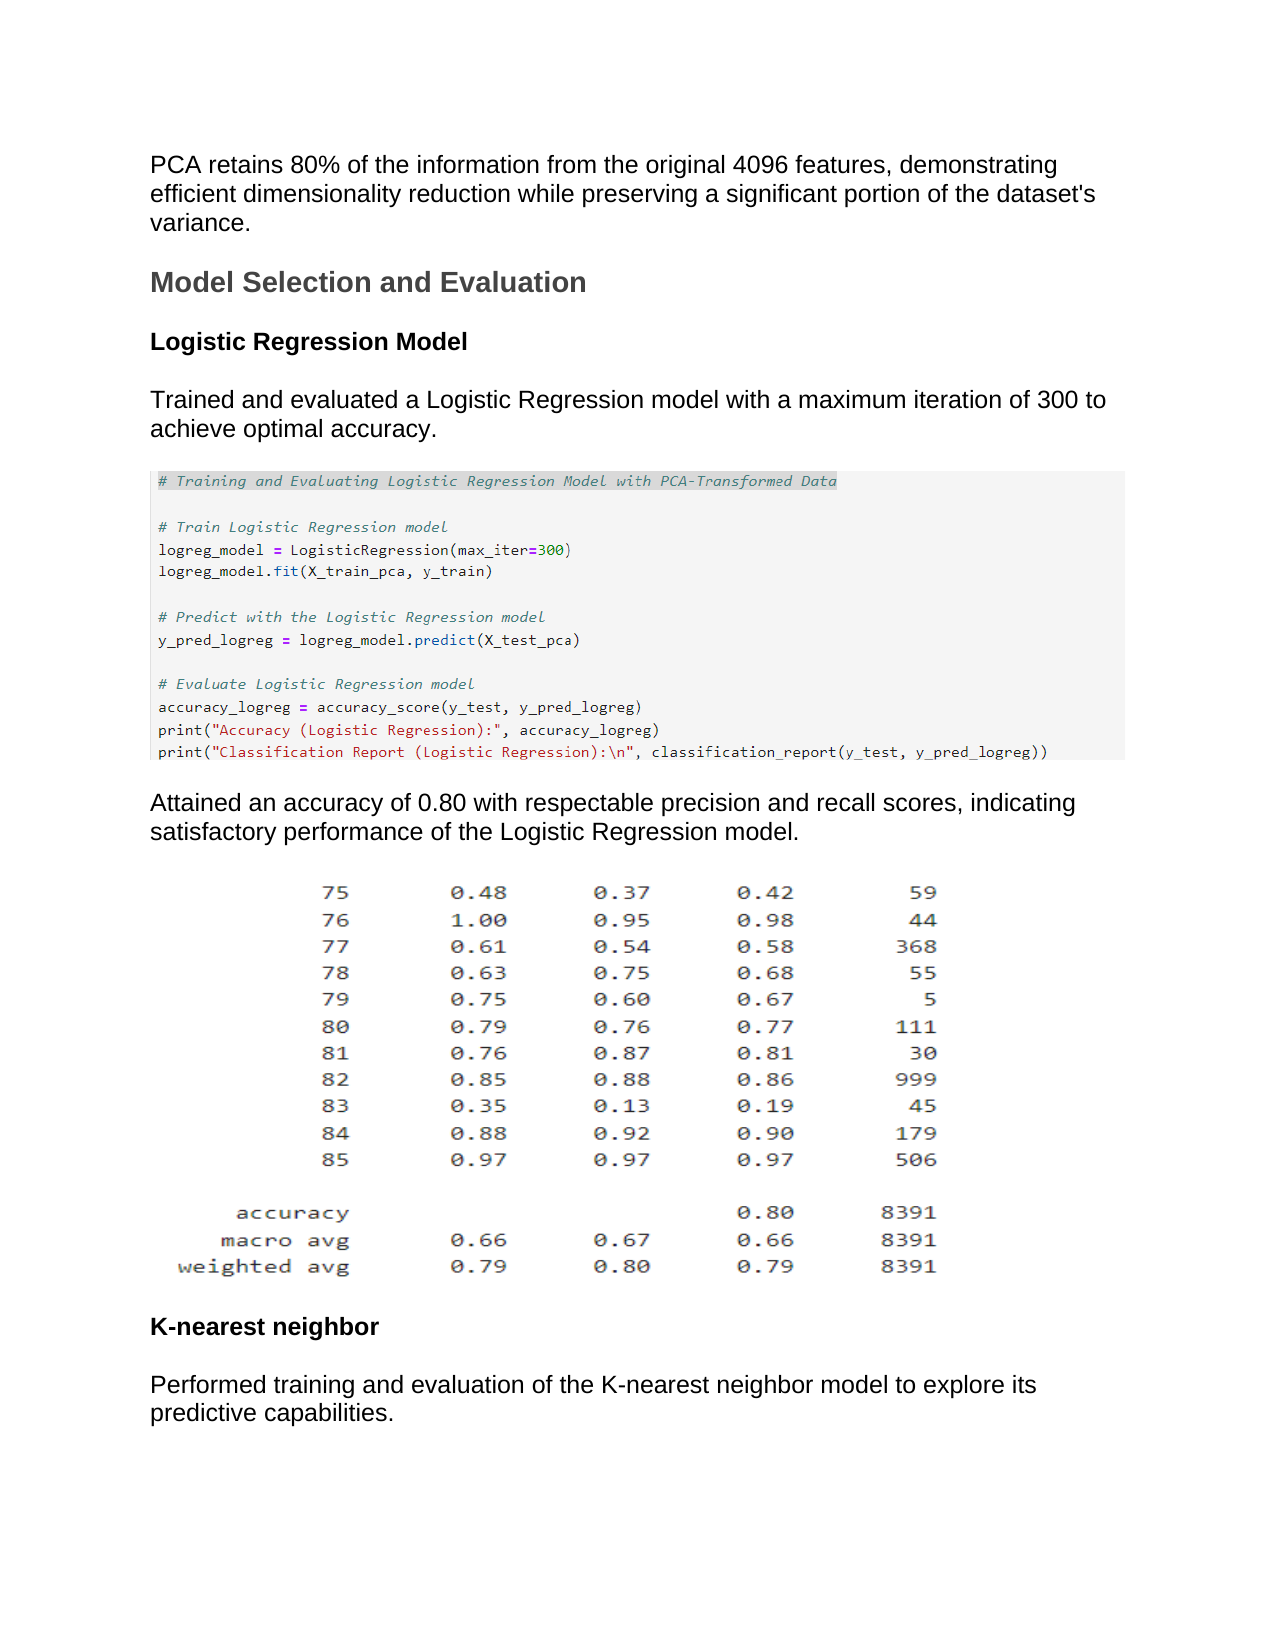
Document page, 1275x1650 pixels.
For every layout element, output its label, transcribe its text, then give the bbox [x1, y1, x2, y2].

text Attained an accuracy of 0.80 with respectable precision and recall scores, indicating satisfactory performance of the Logistic Regression model. [150, 788, 1125, 846]
text Logistic Regression Model [150, 327, 1125, 356]
picture [150, 874, 1092, 1284]
text Trained and evaluated a Logistic Regression model with a maximum iteration of 300 to achieve optimal accuracy. [150, 385, 1125, 442]
text K-nearest neighbor [150, 1312, 1125, 1341]
text Performed training and evaluation of the K-nearest neighbor model to explore its predictive capabilities. [150, 1369, 1125, 1427]
text PCA retains 80% of the information from the original 4096 features, demonstrating efficient dimensionality reduction while preserving a significant portion of the dataset's variance. [150, 150, 1125, 236]
text Model Selection and Evaluation [150, 265, 1125, 298]
picture [150, 471, 1125, 760]
